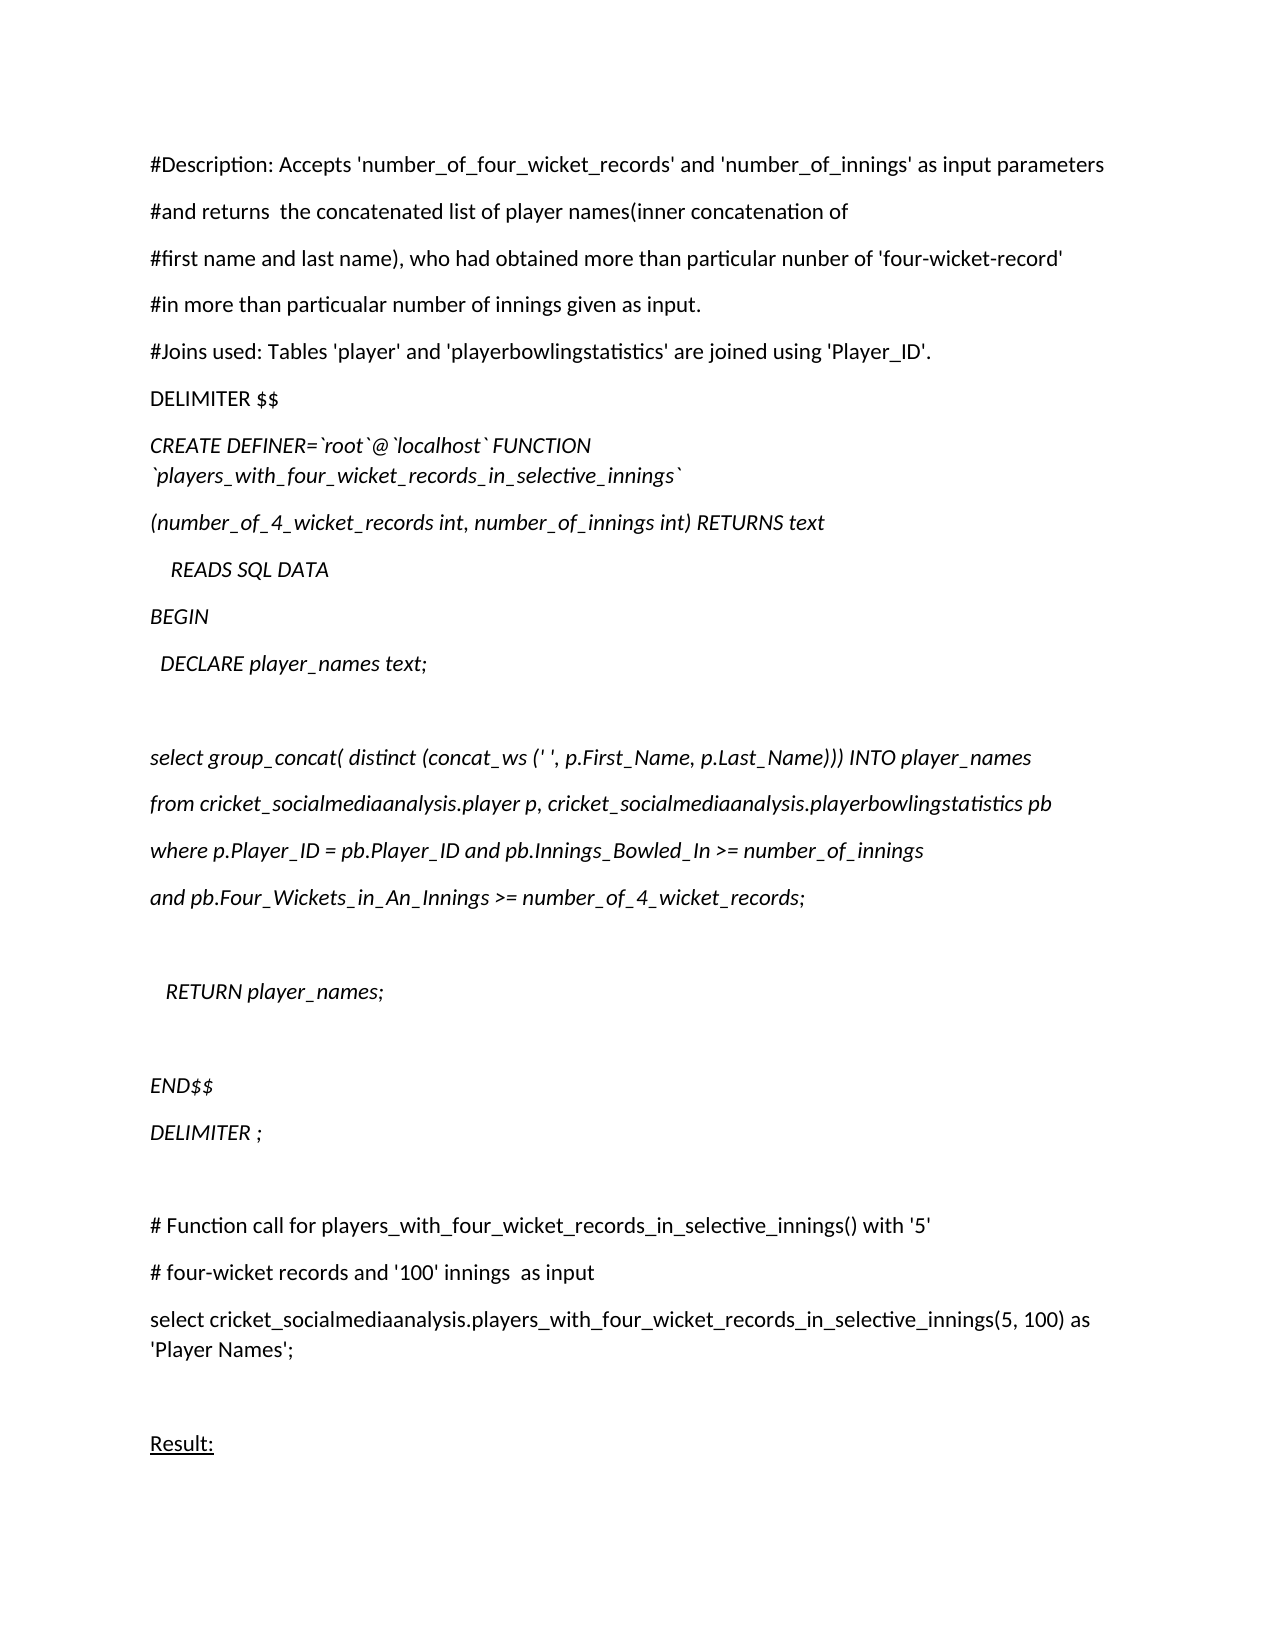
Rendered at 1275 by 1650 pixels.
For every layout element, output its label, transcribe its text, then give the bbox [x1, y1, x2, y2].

text # four-wicket records and '100' innings as input [150, 1258, 1125, 1286]
text select group_concat( distinct (concat_ws (' ', p.First_Name, p.Last_Name))) INTO player_names [150, 743, 1125, 771]
text Result: [150, 1429, 1125, 1457]
text #first name and last name), who had obtained more than particular nunber of 'four-wicket-record' [150, 244, 1125, 272]
text #and returns the concatenated list of player names(inner concatenation of [150, 197, 1125, 225]
text #Joins used: Tables 'player' and 'playerbowlingstatistics' are joined using 'Player_ID'. [150, 337, 1125, 366]
text (number_of_4_wicket_records int, number_of_innings int) RETURNS text [150, 508, 1125, 536]
text #in more than particualar number of innings given as input. [150, 291, 1125, 319]
text RETURN player_names; [150, 977, 1125, 1005]
text DECLARE player_names text; [150, 649, 1125, 677]
text and pb.Four_Wickets_in_An_Innings >= number_of_4_wicket_records; [150, 883, 1125, 911]
text BEGIN [150, 602, 1125, 630]
text CREATE DEFINER=`root`@`localhost` FUNCTION `players_with_four_wicket_records_in_selective_innings` [150, 431, 1125, 489]
text DELIMITER ; [150, 1118, 1125, 1146]
text from cricket_socialmediaanalysis.player p, cricket_socialmediaanalysis.playerbowlingstatistics pb [150, 789, 1125, 818]
text # Function call for players_with_four_wicket_records_in_selective_innings() with '5' [150, 1211, 1125, 1239]
text DELIMITER $$ [150, 384, 1125, 412]
text READS SQL DATA [150, 555, 1125, 583]
text END$$ [150, 1071, 1125, 1099]
text #Description: Accepts 'number_of_four_wicket_records' and 'number_of_innings' as input parameters [150, 150, 1125, 178]
text where p.Player_ID = pb.Player_ID and pb.Innings_Bowled_In >= number_of_innings [150, 836, 1125, 864]
text select cricket_socialmediaanalysis.players_with_four_wicket_records_in_selective_innings(5, 100) as 'Player Names'; [150, 1305, 1125, 1363]
